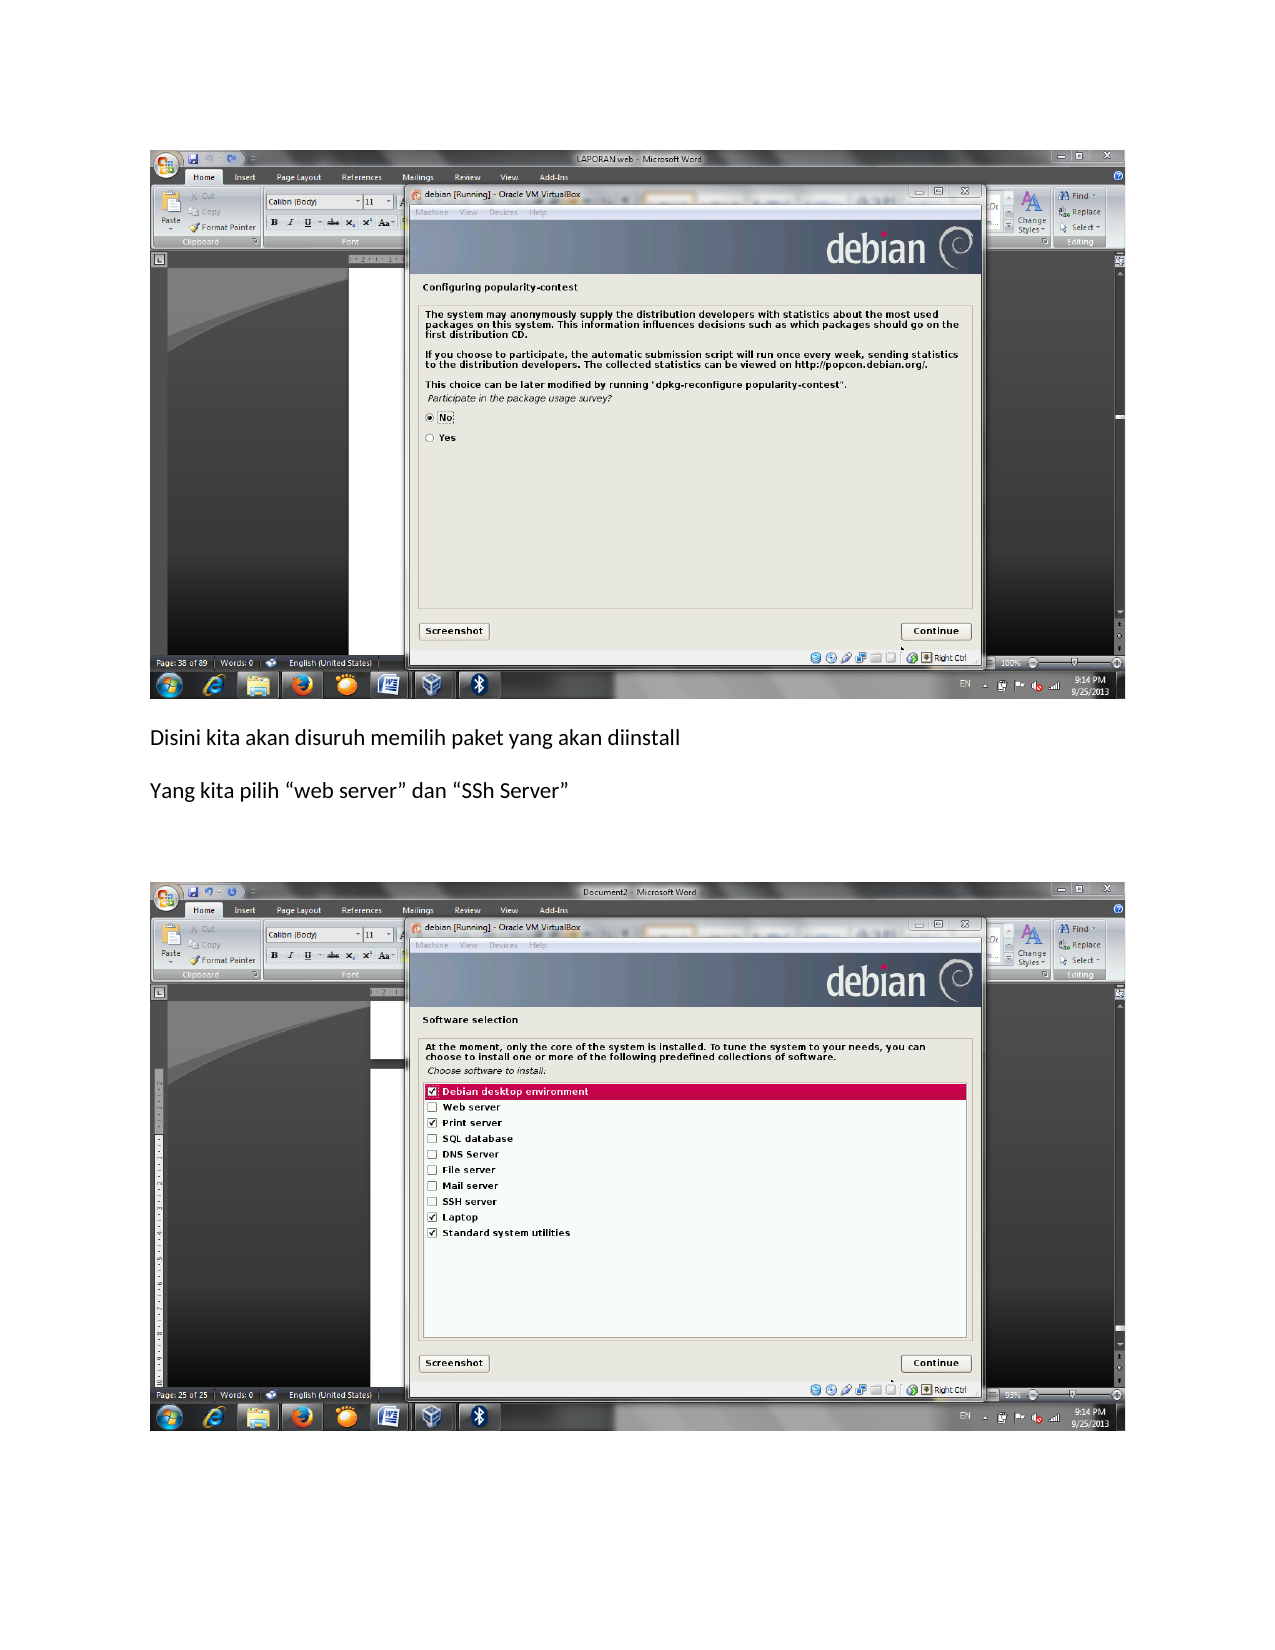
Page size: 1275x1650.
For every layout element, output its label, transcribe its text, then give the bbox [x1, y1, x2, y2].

text Disini kita akan disuruh memilih paket yang akan diinstall [150, 723, 1125, 751]
picture [150, 882, 1125, 1431]
text Yang kita pilih “web server” dan “SSh Server” [150, 776, 1125, 804]
picture [150, 150, 1125, 699]
